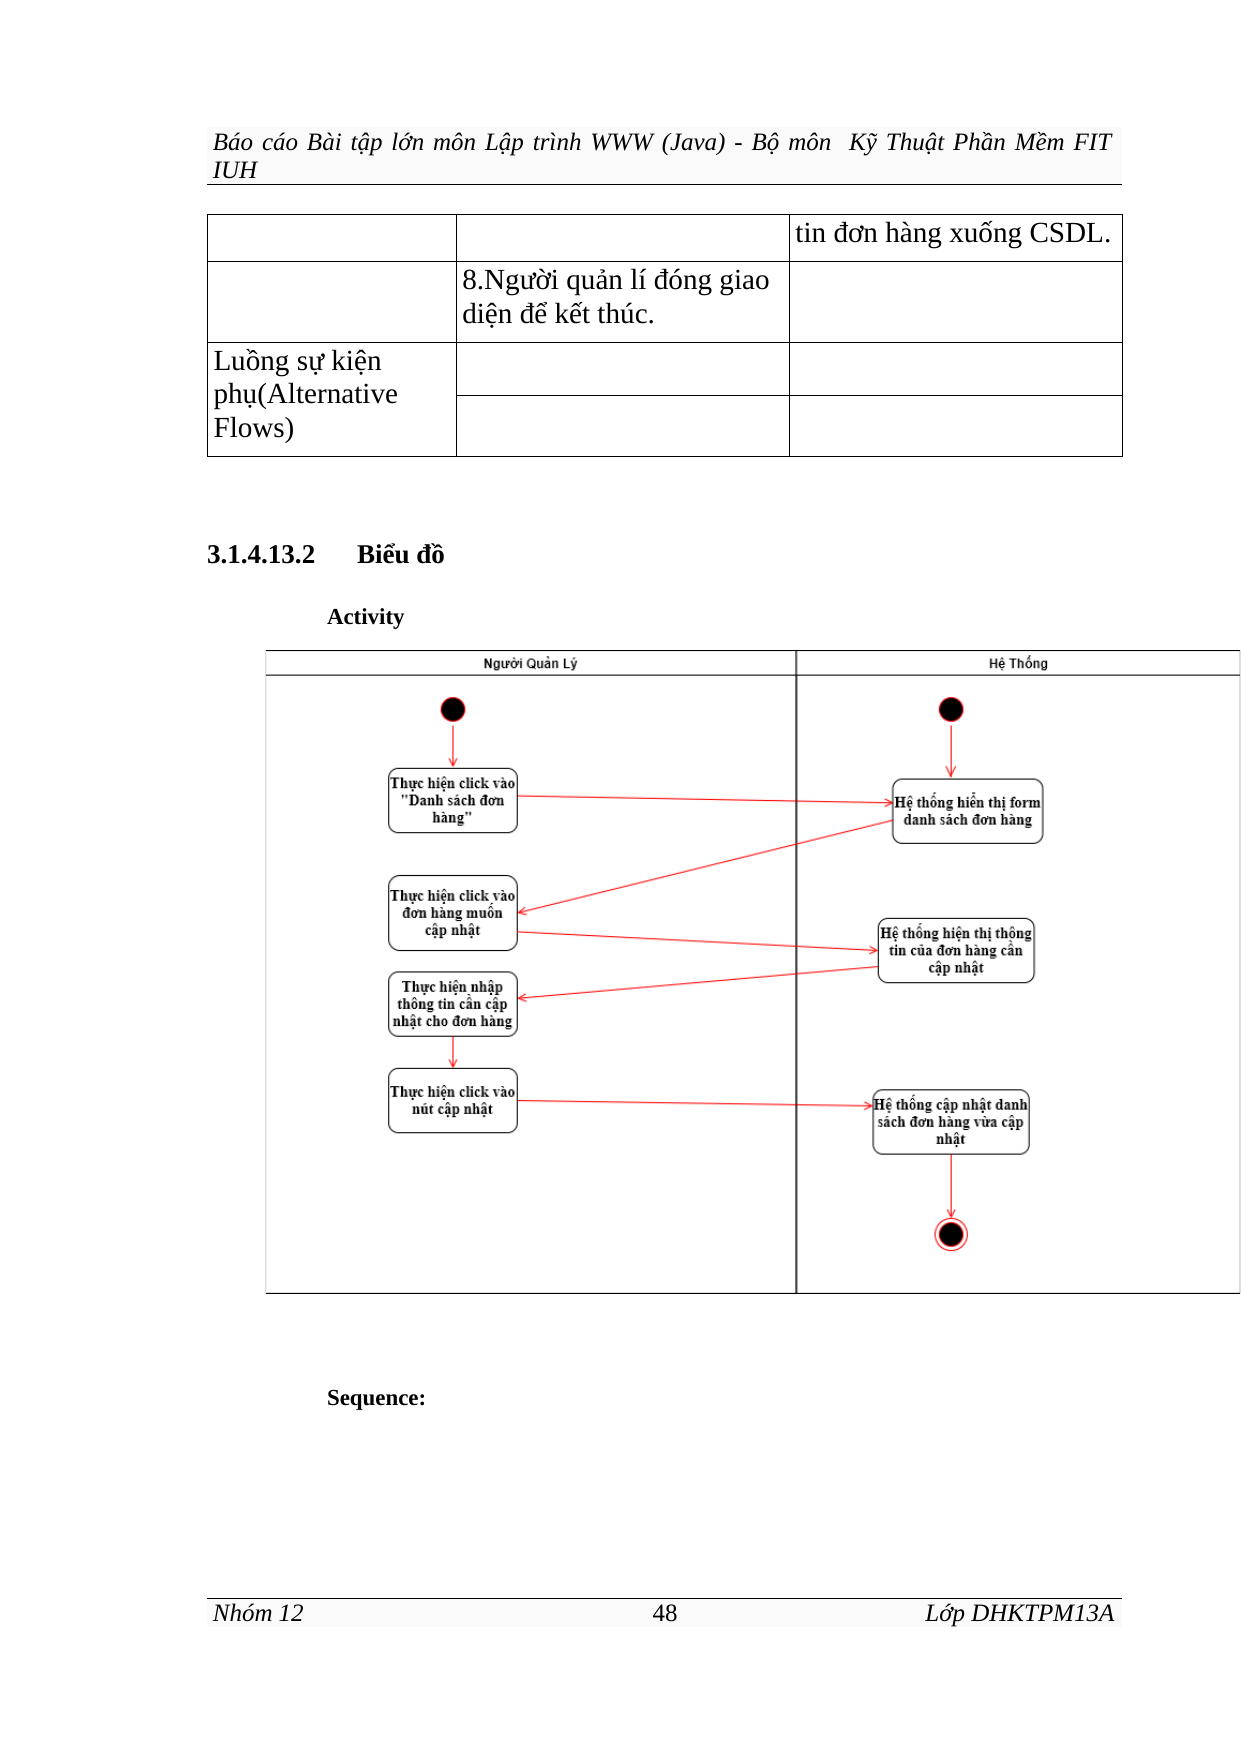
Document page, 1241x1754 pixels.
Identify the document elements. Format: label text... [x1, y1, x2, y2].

subtitle Activity [327, 603, 1122, 630]
table_cell [790, 262, 1122, 342]
subtitle Sequence: [327, 1384, 1122, 1410]
table_cell 8.Người quản lí đóng giao diện để kết thúc. [457, 262, 789, 342]
table_cell [790, 343, 1122, 395]
picture [265, 650, 1241, 1294]
table_cell [457, 343, 789, 395]
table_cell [790, 215, 1122, 261]
table_cell Luồng sự kiện phụ(Alternative Flows) [208, 343, 456, 456]
table_cell [208, 262, 456, 342]
table_cell [457, 396, 789, 456]
table_cell [457, 215, 789, 261]
table_cell [790, 396, 1122, 456]
subtitle Biểu đồ [207, 538, 1122, 569]
